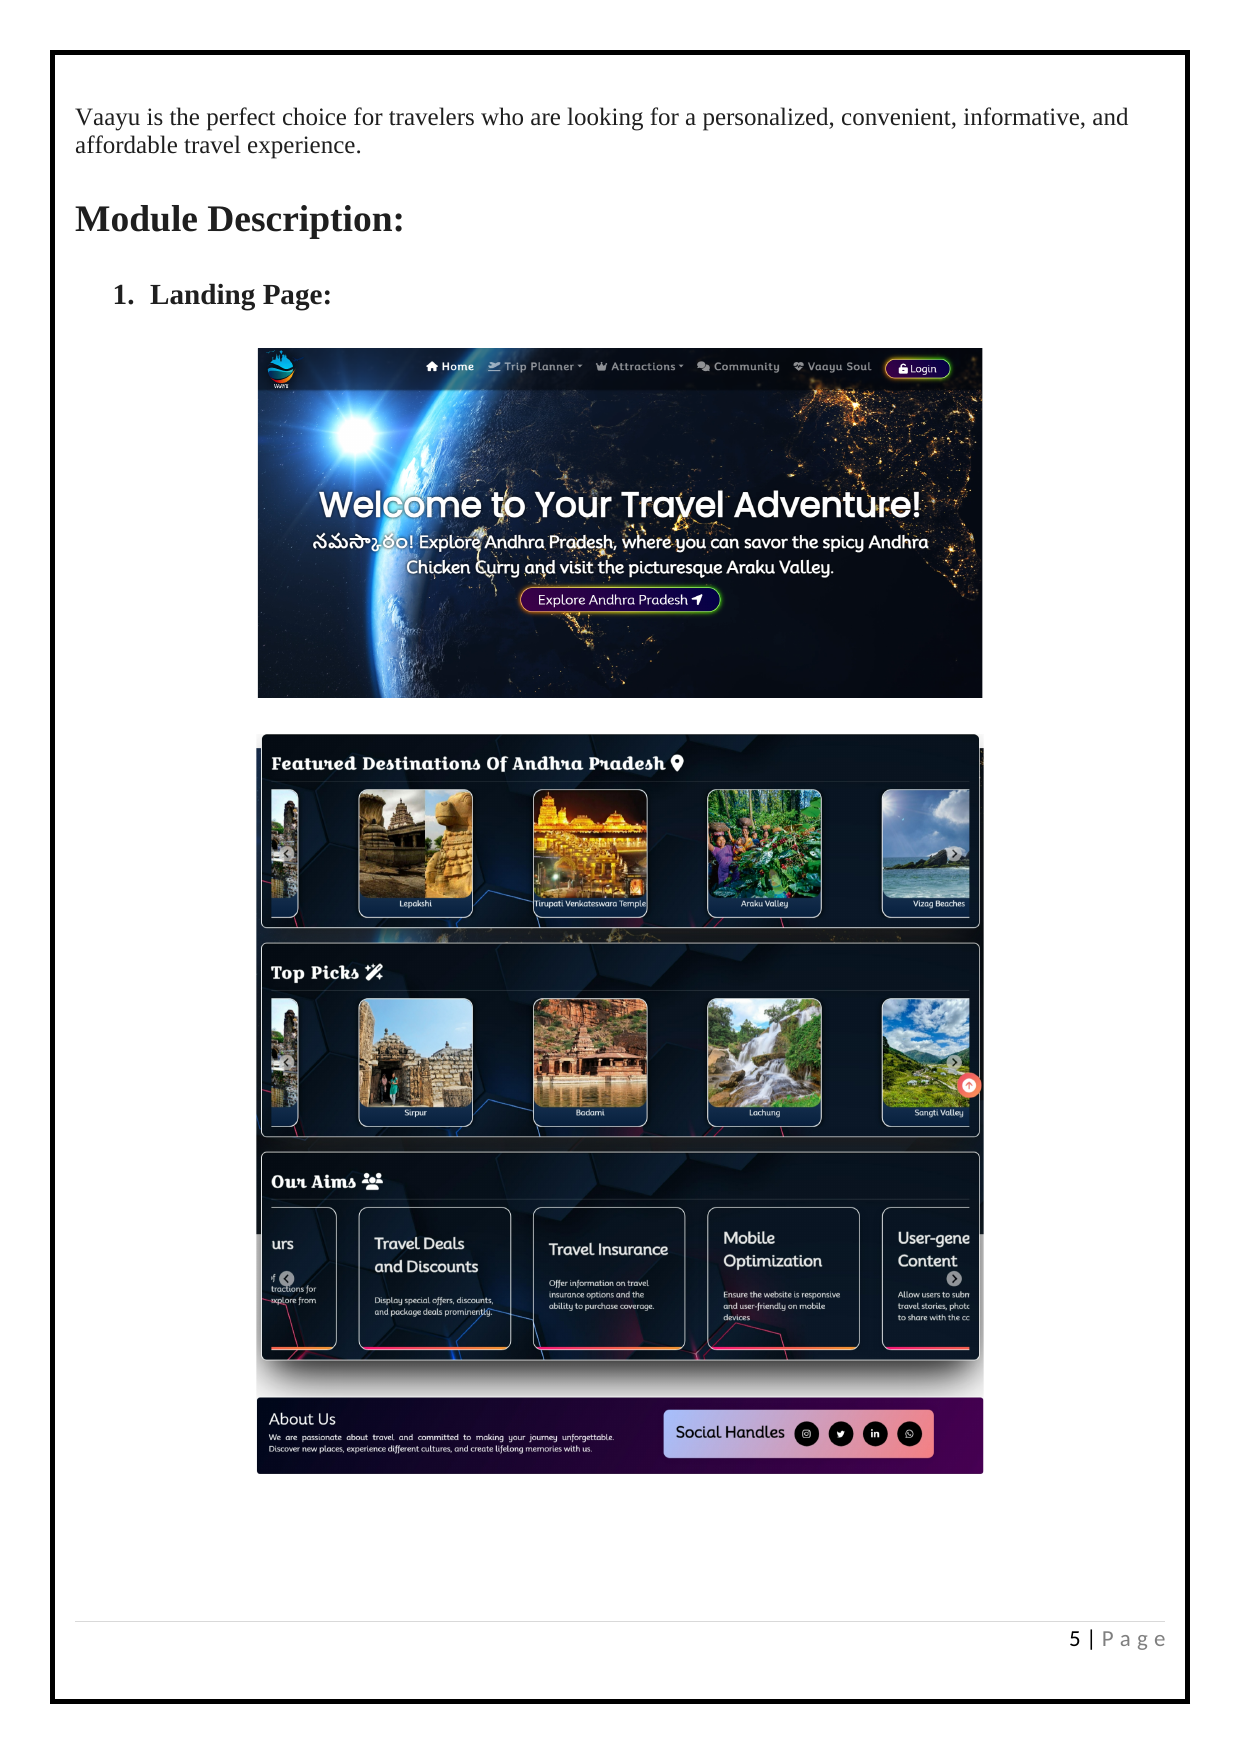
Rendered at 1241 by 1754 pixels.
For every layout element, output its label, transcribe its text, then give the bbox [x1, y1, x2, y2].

text Vaayu is the perfect choice for travelers who are looking for a personalized, convenient, informative, and affordable travel experience. [75, 226, 1165, 283]
picture [256, 858, 984, 1597]
picture [257, 472, 983, 821]
list Landing Page: [112, 401, 1090, 435]
text Module Description: [75, 321, 1090, 364]
list Customer-centric approach: Vaayu is committed to providing its customers with the best possible travel experience. The customer support team is available 24/7 to assist customers with any questions or problems they may have. [112, 102, 1165, 188]
